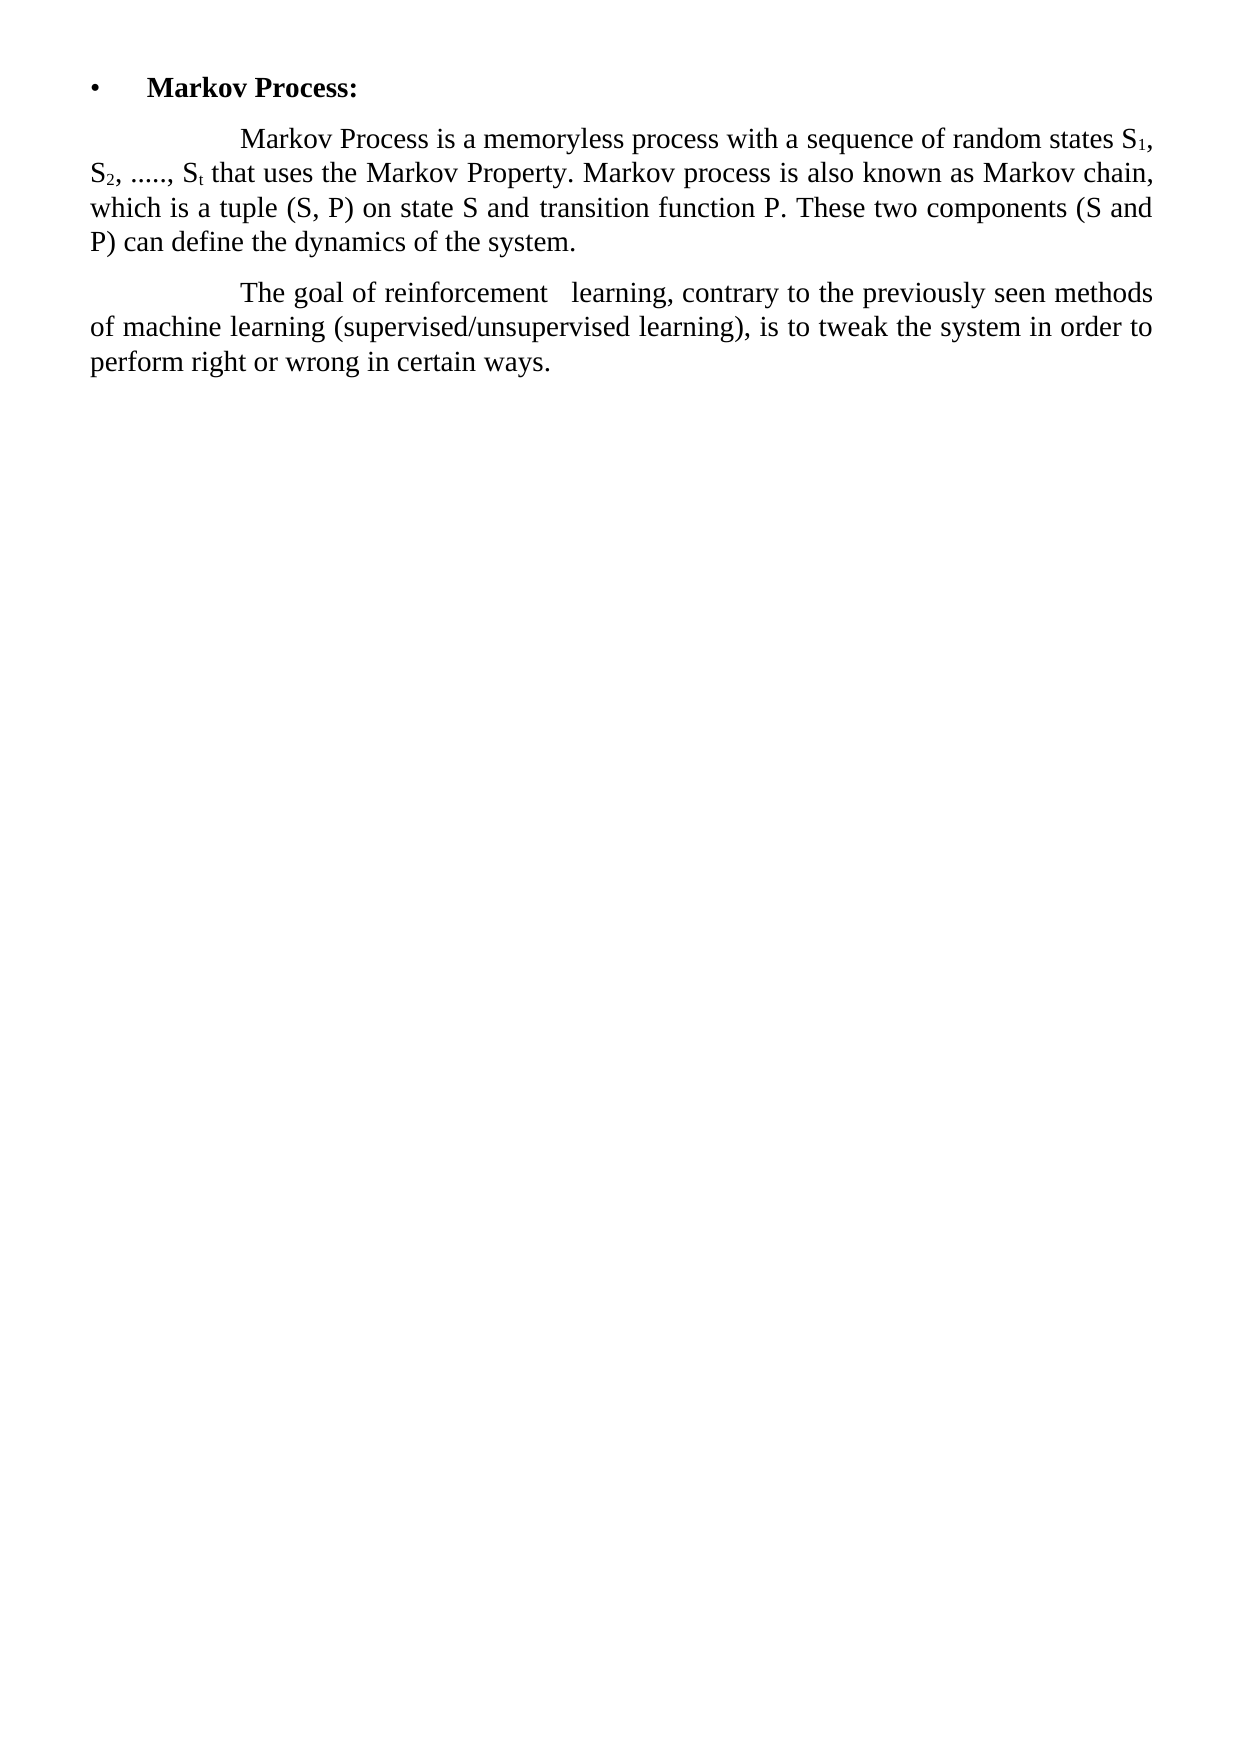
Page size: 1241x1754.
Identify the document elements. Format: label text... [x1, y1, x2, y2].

subtitle Markov Process: [90, 70, 1213, 103]
text The goal of reinforcement learning, contrary to the previously seen methods of machine learning (supervised/unsupervised learning), is to tweak the system in order to perform right or wrong in certain ways. [90, 275, 1153, 377]
text Markov Process is a memoryless process with a sequence of random states S1, S2, ....., St that uses the Markov Property. Markov process is also known as Markov chain, which is a tuple (S, P) on state S and transition function P. These two components (S and P) can define the dynamics of the system. [90, 121, 1153, 258]
